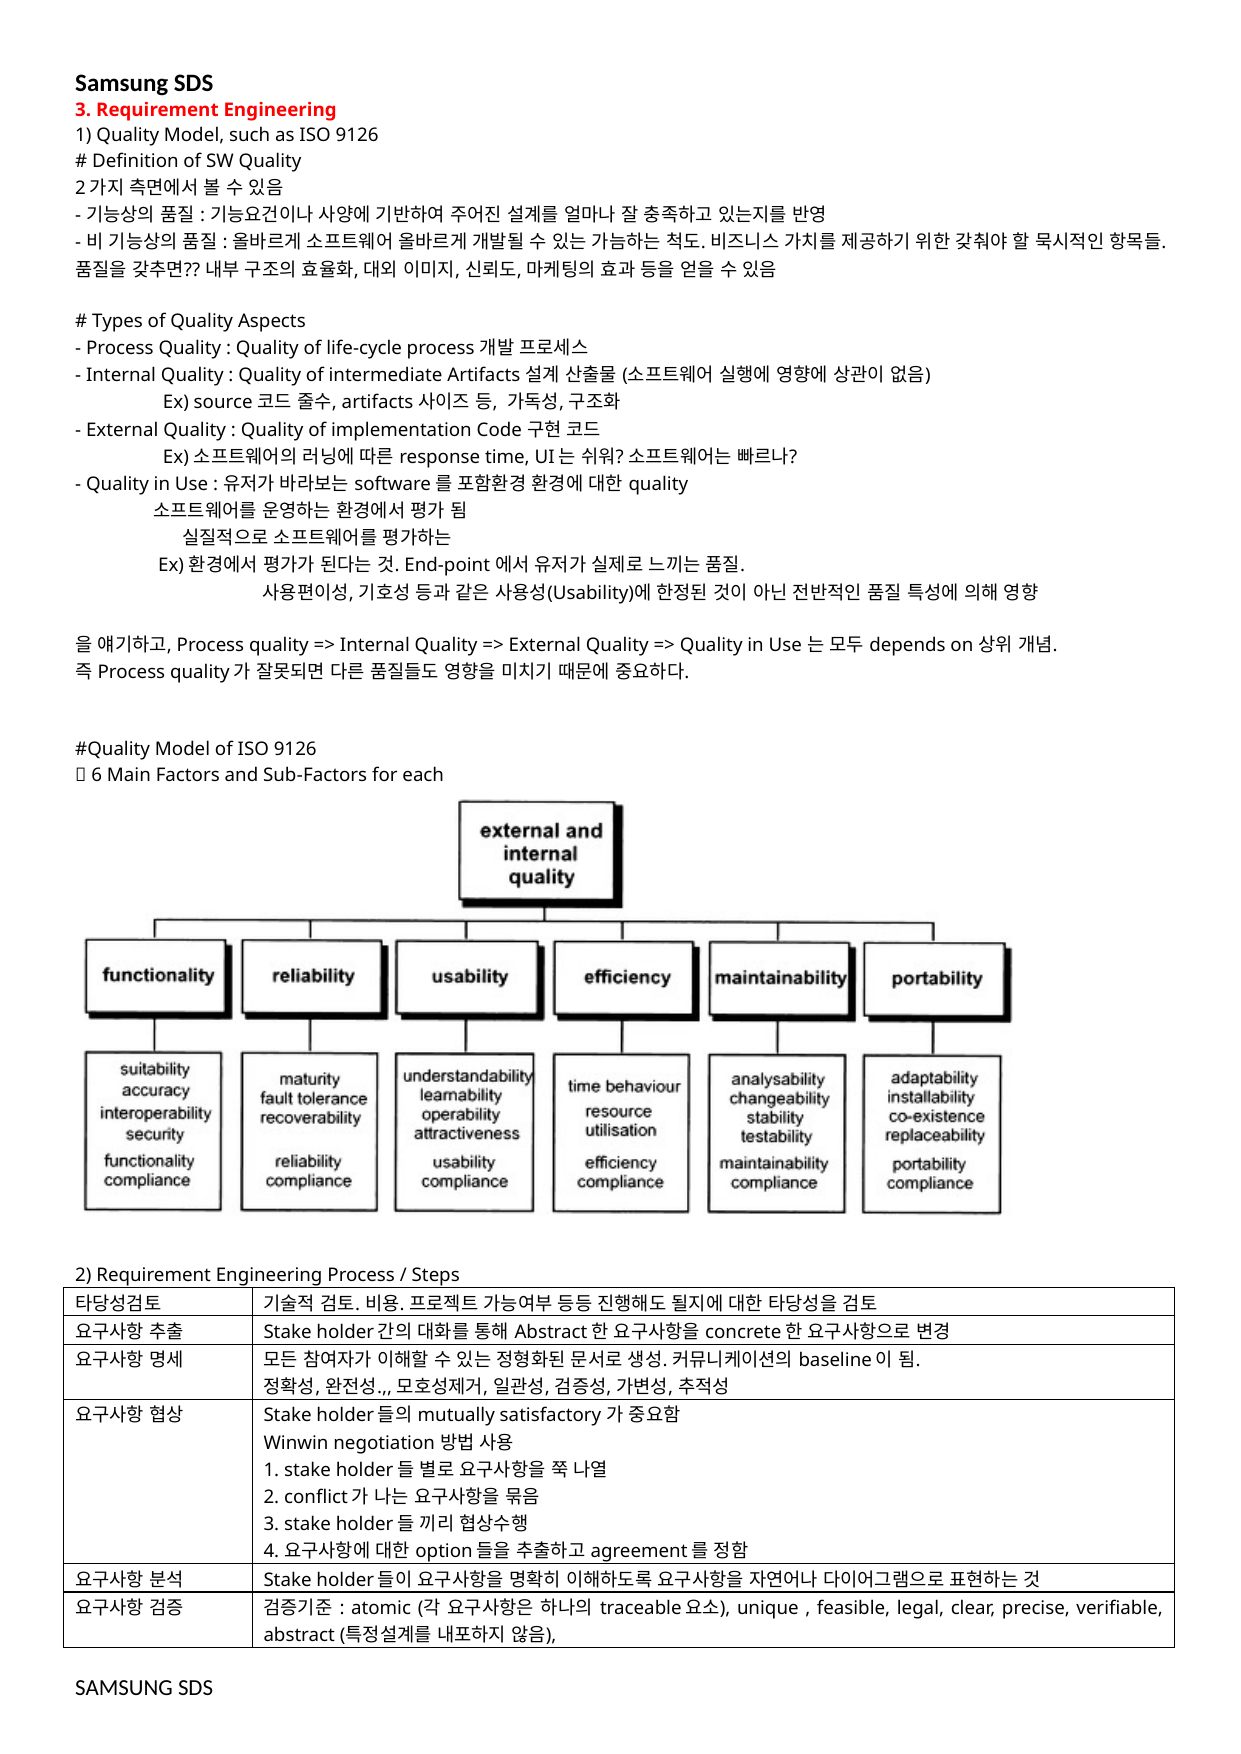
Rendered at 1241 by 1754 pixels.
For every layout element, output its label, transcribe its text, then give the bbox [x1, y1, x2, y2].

table_cell 요구사항 명세 [64, 1345, 252, 1399]
text 즉 Process quality가 잘못되면 다른 품질들도 영향을 미치기 때문에 중요하다. [75, 657, 1165, 684]
text 품질을 갖추면?? 내부 구조의 효율화, 대외 이미지, 신뢰도, 마케팅의 효과 등을 얻을 수 있음 [75, 254, 1165, 282]
text - 기능상의 품질 : 기능요건이나 사양에 기반하여 주어진 설계를 얼마나 잘 충족하고 있는지를 반영 [75, 200, 1165, 227]
text - Internal Quality : Quality of intermediate Artifacts 설계 산출물 (소프트웨어 실행에 영향에 상관이 없음) [75, 360, 1165, 387]
text - External Quality : Quality of implementation Code 구현 코드 [75, 414, 1165, 441]
text 2) Requirement Engineering Process / Steps [75, 1262, 1165, 1287]
text  6 Main Factors and Sub‐Factors for each [75, 761, 1165, 786]
text #Quality Model of ISO 9126 [75, 735, 1165, 761]
table_cell 모든 참여자가 이해할 수 있는 정형화된 문서로 생성. 커뮤니케이션의 baseline이 됨. 정확성, 완전성.,, 모호성제거, 일관성, 검증성, 가변성, 추적성 [253, 1345, 1174, 1399]
text - 비 기능상의 품질 : 올바르게 소프트웨어 올바르게 개발될 수 있는 가늠하는 척도. 비즈니스 가치를 제공하기 위한 갖춰야 할 묵시적인 항목들. [75, 227, 1165, 254]
table_cell 요구사항 추출 [64, 1316, 252, 1344]
text 3. Requirement Engineering [75, 96, 1165, 122]
text - Quality in Use : 유저가 바라보는 software를 포함환경 환경에 대한 quality [75, 468, 1165, 496]
table_cell Stake holder간의 대화를 통해 Abstract한 요구사항을 concrete한 요구사항으로 변경 [253, 1316, 1174, 1344]
table_header 타당성검토 [64, 1288, 252, 1315]
table_cell 검증기준 : atomic (각 요구사항은 하나의 traceable요소), unique , feasible, legal, clear, precise, verifiable, abstract (특정설계를 내포하지 않음), [253, 1593, 1174, 1647]
text - Process Quality : Quality of life-cycle process 개발 프로세스 [75, 333, 1165, 360]
text Ex) 소프트웨어의 러닝에 따른 response time, UI는 쉬워? 소프트웨어는 빠르나? [75, 441, 1165, 468]
text 실질적으로 소프트웨어를 평가하는 [75, 523, 1165, 550]
table_cell 요구사항 협상 [64, 1400, 252, 1563]
table_cell 요구사항 분석 [64, 1564, 252, 1591]
text Ex) source 코드 줄수, artifacts 사이즈 등, 가독성, 구조화 [75, 387, 1165, 414]
text # Types of Quality Aspects [75, 307, 1165, 333]
text 소프트웨어를 운영하는 환경에서 평가 됨 [75, 496, 1165, 523]
picture [75, 786, 1050, 1237]
table_cell Stake holder들이 요구사항을 명확히 이해하도록 요구사항을 자연어나 다이어그램으로 표현하는 것 [253, 1564, 1174, 1591]
table_cell Stake holder들의 mutually satisfactory 가 중요함 Winwin negotiation 방법 사용 1. stake holder들 별로 요구사항을 쭉 나열 2. conflict가 나는 요구사항을 묶음 3. stake holder들 끼리 협상수행 4. 요구사항에 대한 option들을 추출하고 agreement를 정함 [253, 1400, 1174, 1563]
text 1) Quality Model, such as ISO 9126 [75, 122, 1165, 147]
text 2가지 측면에서 볼 수 있음 [75, 173, 1165, 200]
text Ex) 환경에서 평가가 된다는 것. End-point 에서 유저가 실제로 느끼는 품질. 사용편이성, 기호성 등과 같은 사용성(Usability)에 한정된 것이 아닌 전반적인 품질 특성에 의해 영향 [75, 550, 1165, 604]
table_cell 요구사항 검증 [64, 1593, 252, 1647]
text 을 얘기하고, Process quality => Internal Quality => External Quality => Quality in Use 는 모두 depends on 상위 개념. [75, 630, 1165, 657]
table_header 기술적 검토. 비용. 프로젝트 가능여부 등등 진행해도 될지에 대한 타당성을 검토 [253, 1288, 1174, 1315]
text # Definition of SW Quality [75, 147, 1165, 173]
